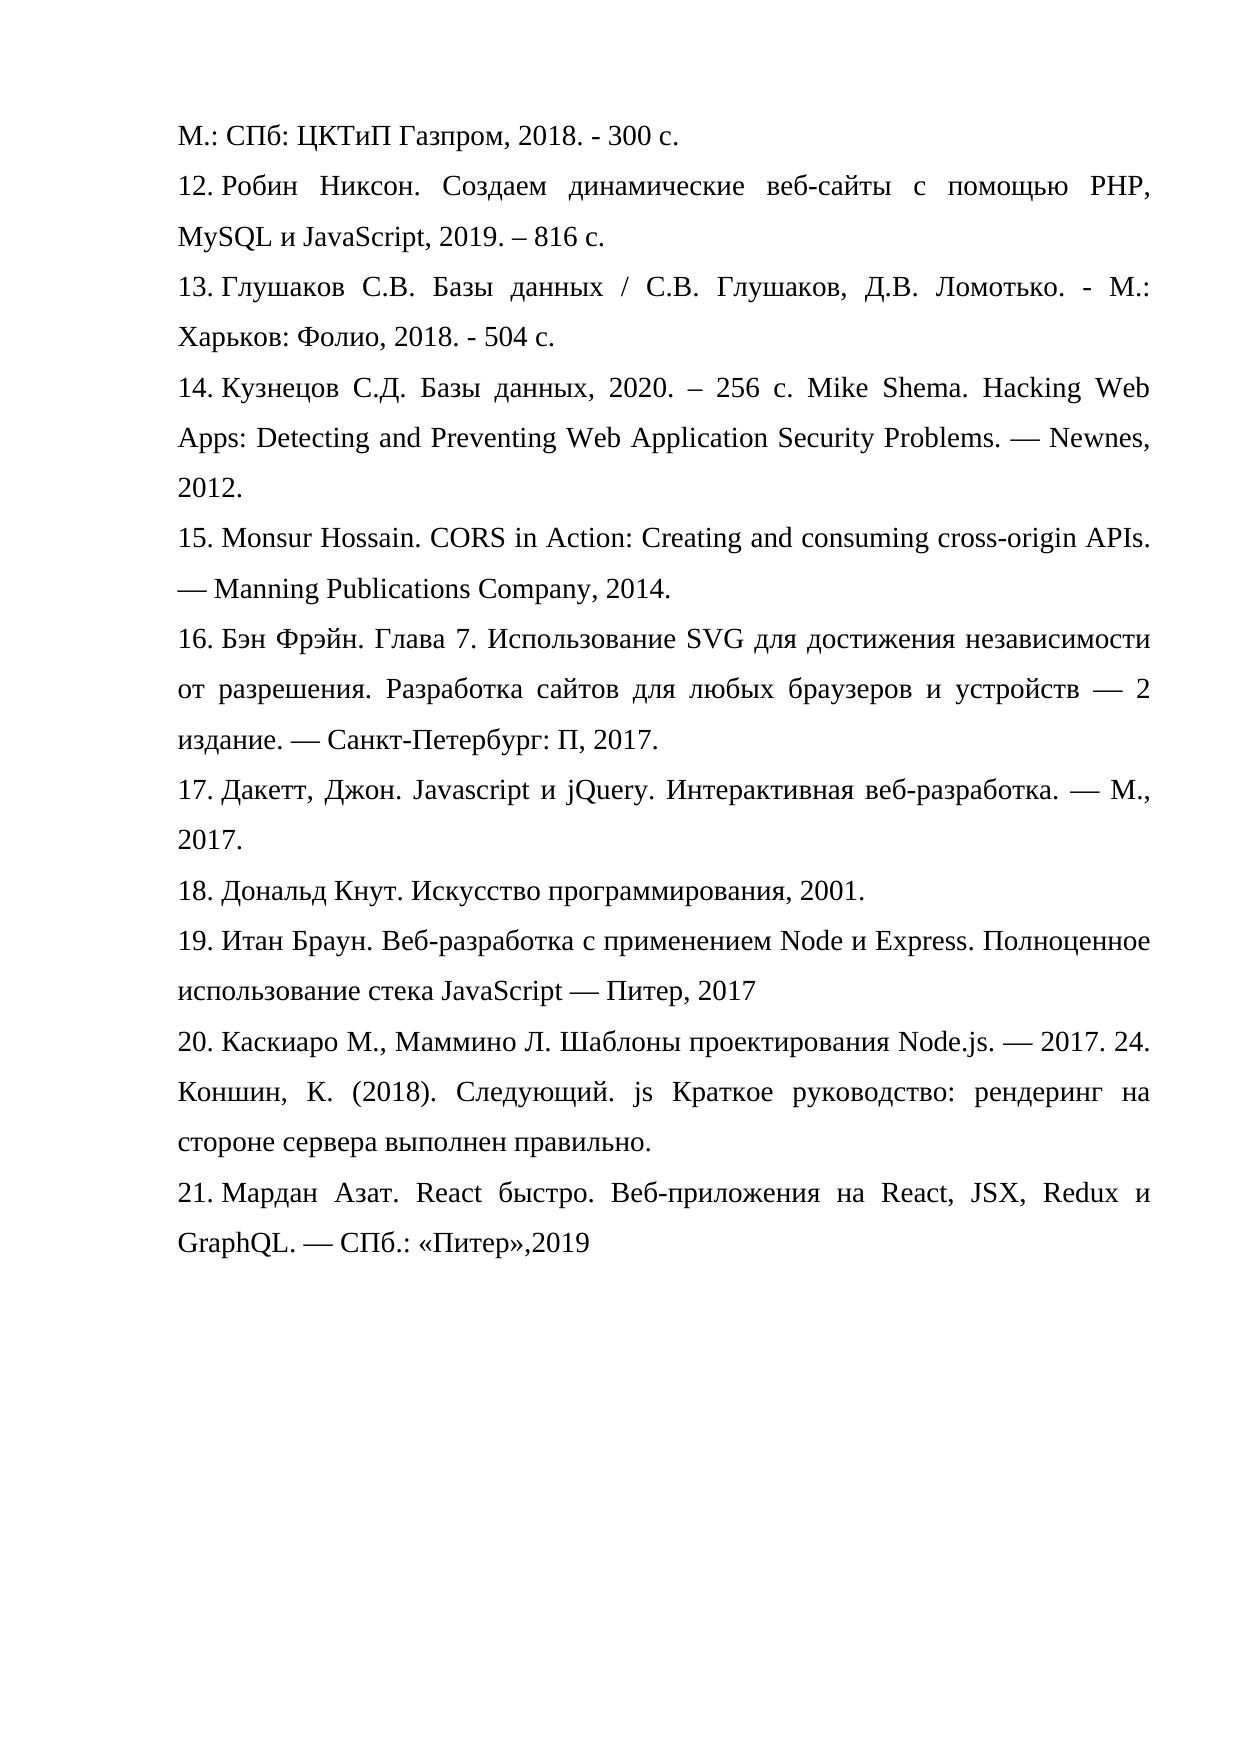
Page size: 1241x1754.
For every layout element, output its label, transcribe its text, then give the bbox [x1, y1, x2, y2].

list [177, 118, 1152, 152]
list Итан Браун. Веб-разработка с применением Node и Express. Полноценное использование стека JavaScript — Питер, 2017 [177, 923, 1152, 1007]
list Кузнецов С.Д. Базы данных, 2020. – 256 с. Mike Shema. Hacking Web Apps: Detecting and Preventing Web Application Security Problems. — Newnes, 2012. [177, 370, 1152, 504]
list Дональд Кнут. Искусство программирования, 2001. [177, 873, 1152, 906]
list Мардан Азат. React быстро. Веб-приложения на React, JSX, Redux и GraphQL. — СПб.: «Питер»,2019 [177, 1175, 1152, 1258]
list Бэн Фрэйн. Глава 7. Использование SVG для достижения независимости от разрешения. Разработка сайтов для любых браузеров и устройств — 2 издание. — Санкт-Петербург: П, 2017. [177, 621, 1152, 755]
list Робин Никсон. Создаем динамические веб-сайты с помощью PHP, MySQL и JavaScript, 2019. – 816 с. [177, 168, 1152, 252]
list Глушаков С.В. Базы данных / С.В. Глушаков, Д.В. Ломотько. - М.: Харьков: Фолио, 2018. - 504 c. [177, 269, 1152, 353]
list Monsur Hossain. CORS in Action: Creating and consuming cross-origin APIs. — Manning Publications Company, 2014. [177, 521, 1152, 604]
list Дакетт, Джон. Javascript и jQuery. Интерактивная веб-разработка. — М., 2017. [177, 772, 1152, 856]
list Каскиаро М., Маммино Л. Шаблоны проектирования Node.js. — 2017. 24. Коншин, К. (2018). Следующий. js Краткое руководство: рендеринг на стороне сервера выполнен правильно. [177, 1024, 1152, 1158]
